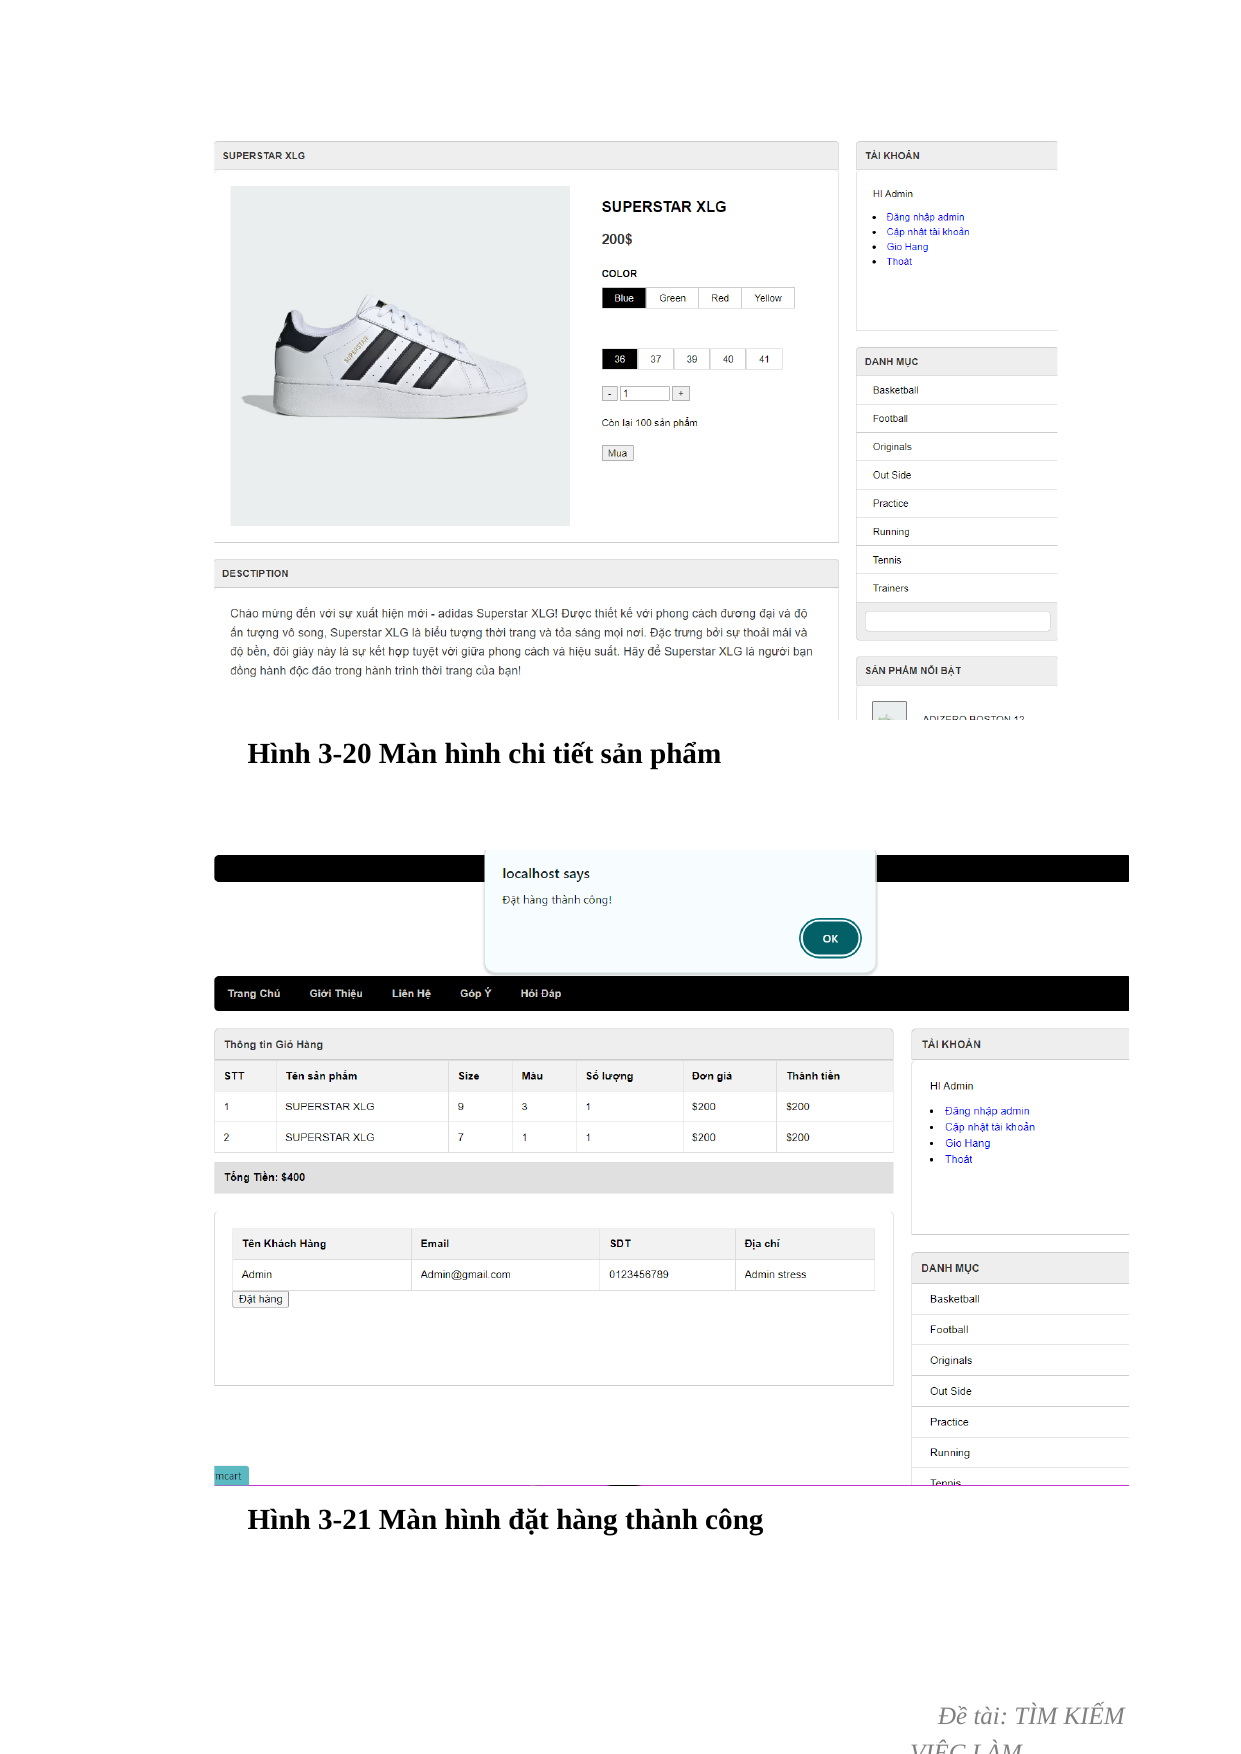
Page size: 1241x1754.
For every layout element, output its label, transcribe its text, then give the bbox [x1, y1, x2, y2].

text Hình 3-21 Màn hình đặt hàng thành công [247, 1502, 1152, 1536]
picture [214, 850, 1129, 1486]
text Hình 3-20 Màn hình chi tiết sản phẩm [247, 737, 1152, 770]
picture [214, 139, 1058, 720]
